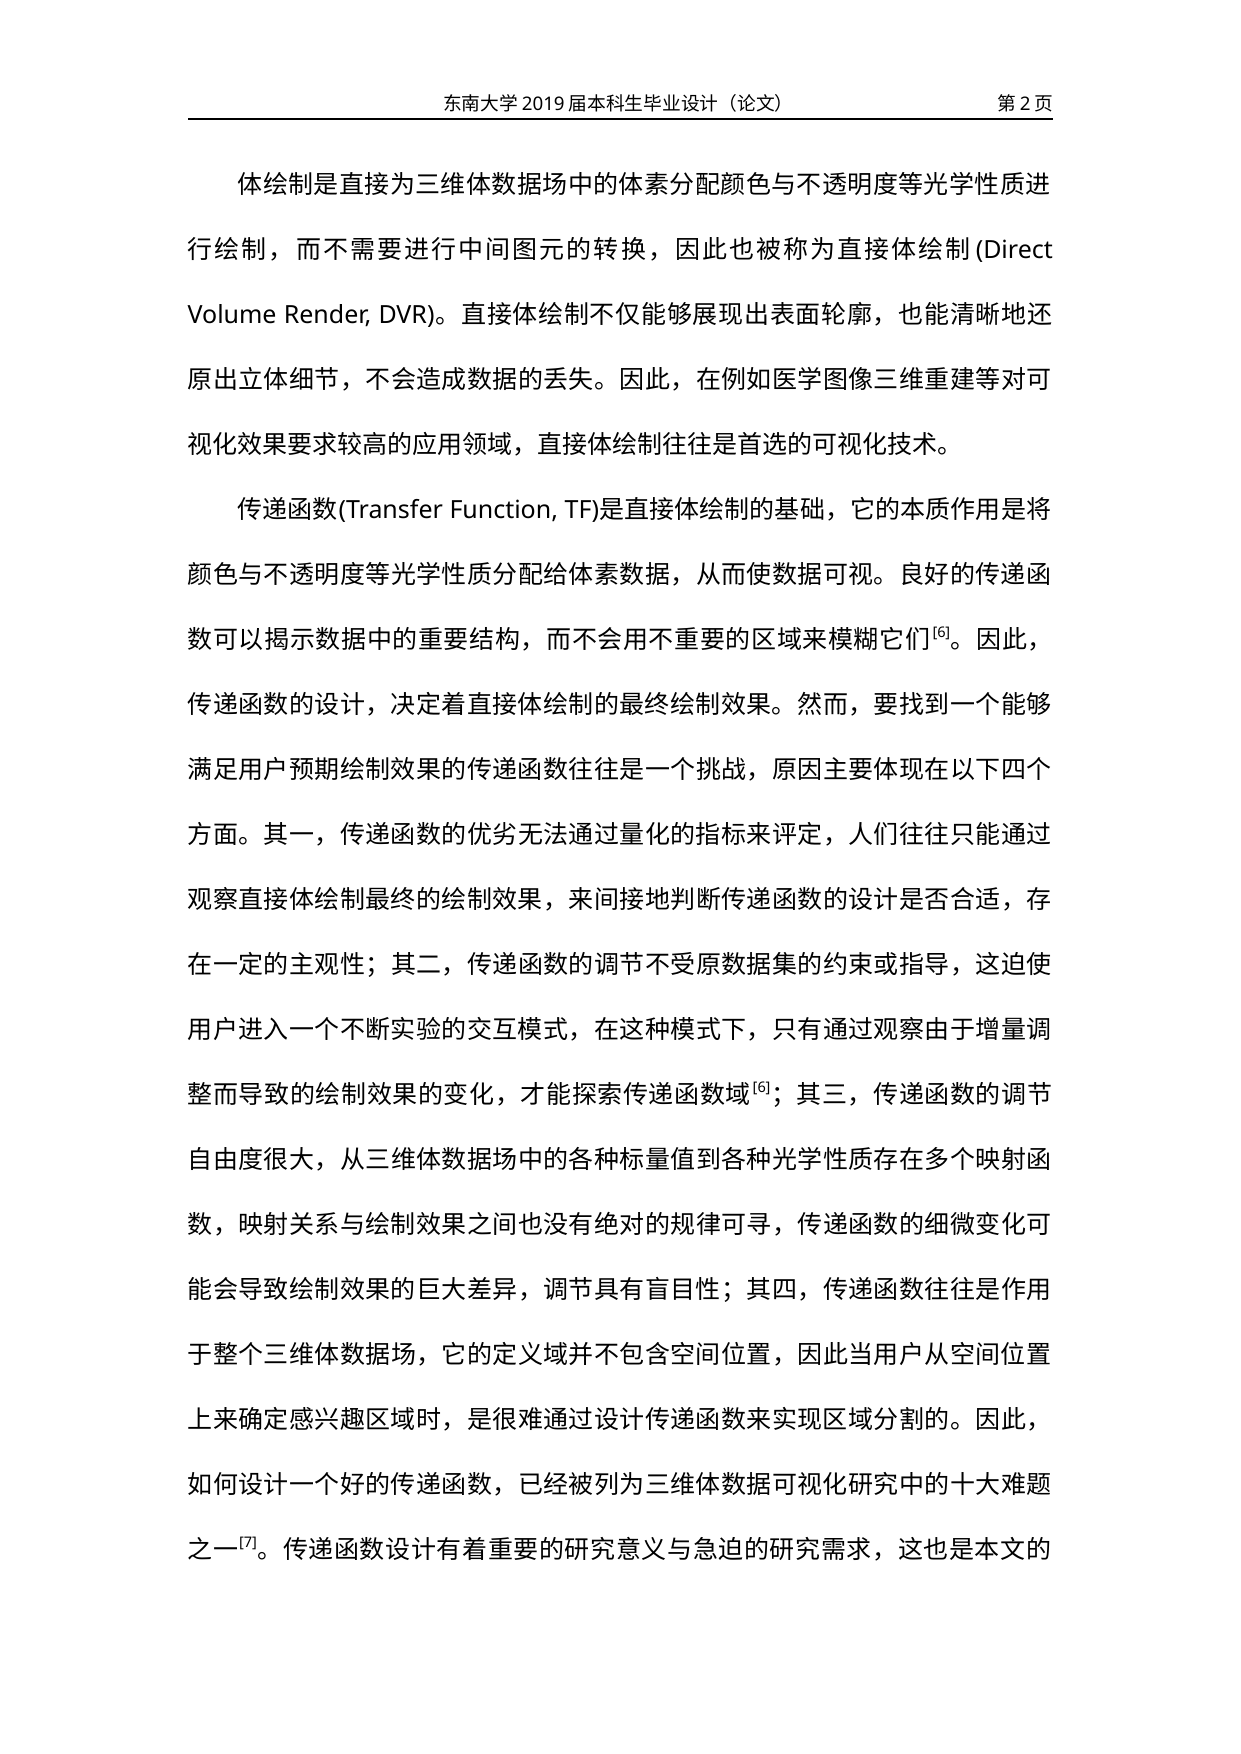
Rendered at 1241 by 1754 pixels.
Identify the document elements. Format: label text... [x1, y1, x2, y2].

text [187, 475, 1053, 1580]
text 体绘制是直接为三维体数据场中的体素分配颜色与不透明度等光学性质进行绘制，而不需要进行中间图元的转换，因此也被称为直接体绘制(Direct Volume Render, DVR)。直接体绘制不仅能够展现出表面轮廓，也能清晰地还原出立体细节，不会造成数据的丢失。因此，在例如医学图像三维重建等对可视化效果要求较高的应用领域，直接体绘制往往是首选的可视化技术。 [187, 150, 1053, 475]
